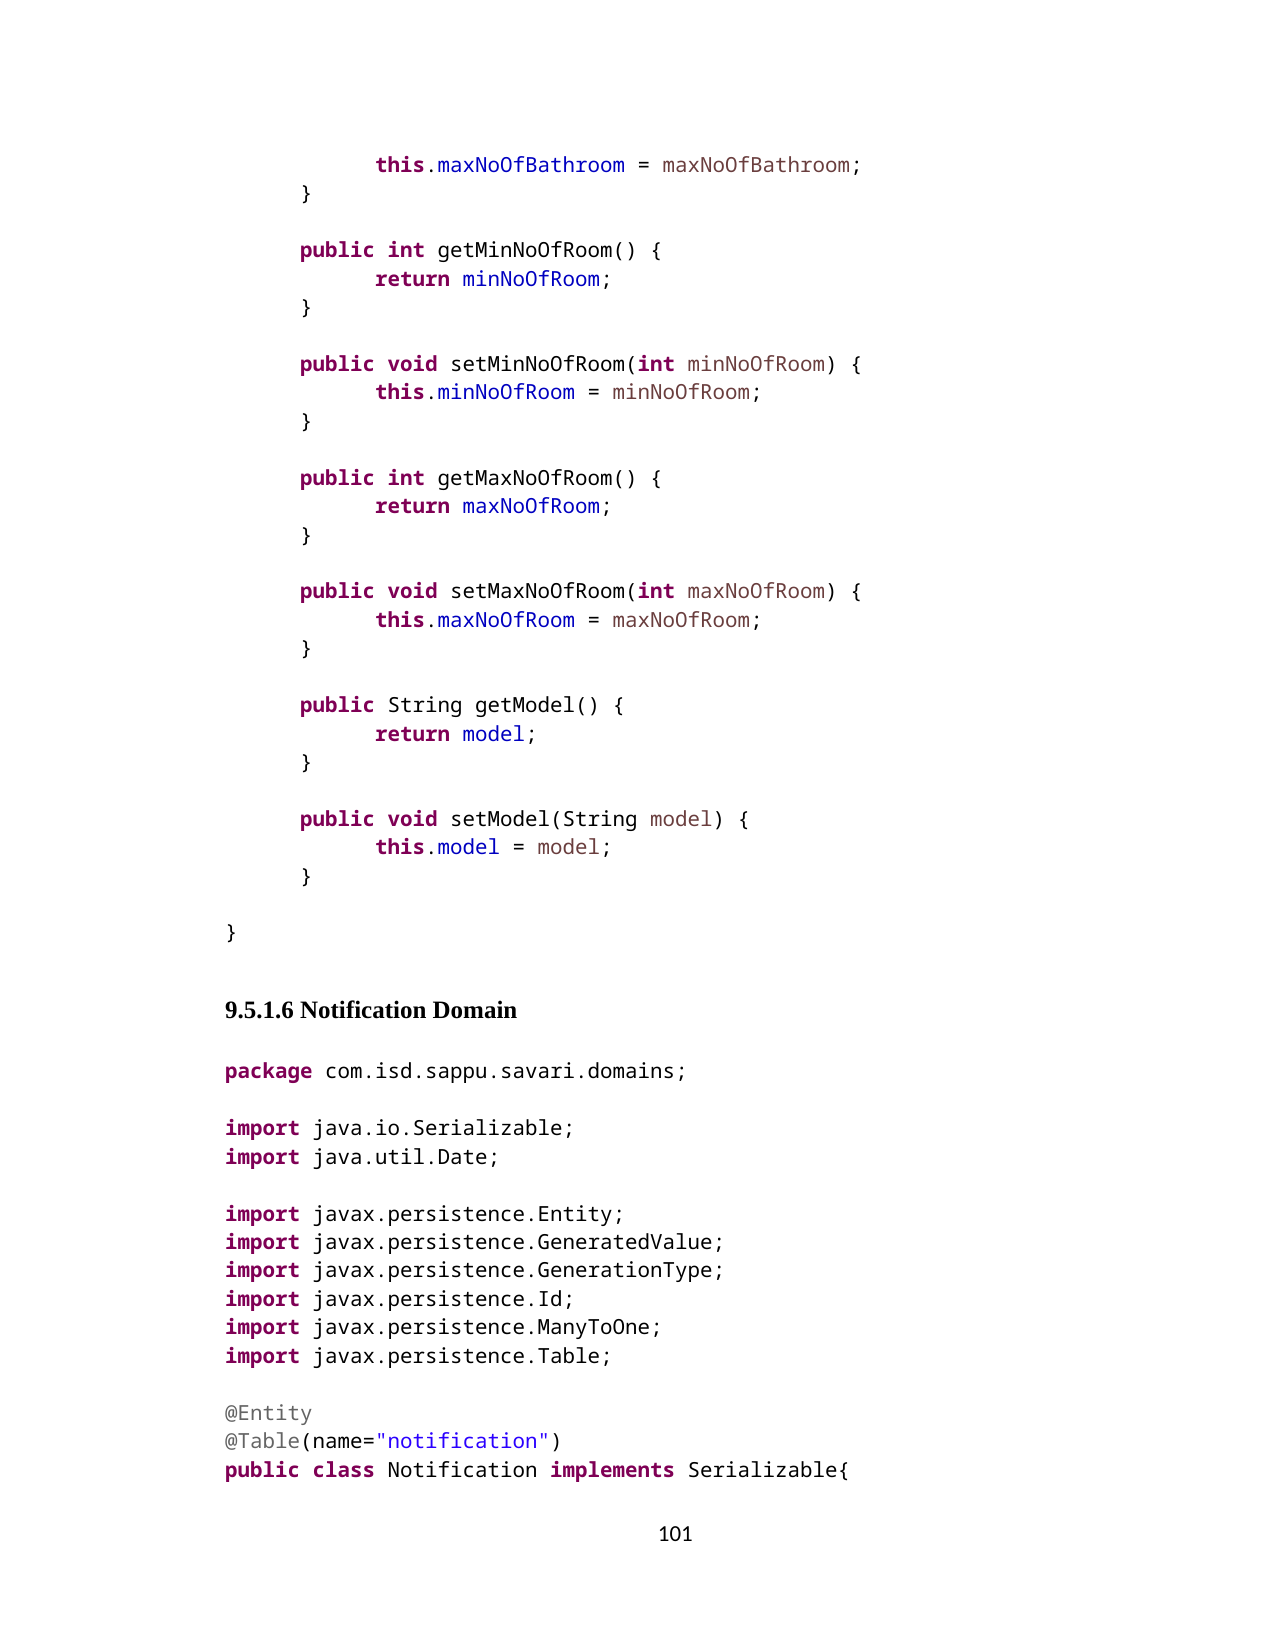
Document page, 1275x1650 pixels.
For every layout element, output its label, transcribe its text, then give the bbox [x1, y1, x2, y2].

text } [225, 406, 1125, 434]
text @Table(name="notification") [225, 1426, 1125, 1455]
text } [225, 917, 1125, 946]
text } [225, 292, 1125, 321]
text } [225, 633, 1125, 662]
text return minNoOfRoom; [225, 264, 1125, 292]
text import javax.persistence.Table; [225, 1341, 1125, 1369]
text } [225, 178, 1125, 207]
text this.maxNoOfBathroom = maxNoOfBathroom; [225, 150, 1125, 178]
text public void setModel(String model) { [225, 804, 1125, 832]
text } [225, 747, 1125, 776]
text public int getMinNoOfRoom() { [225, 235, 1125, 264]
text } [225, 520, 1125, 548]
text import javax.persistence.Id; [225, 1284, 1125, 1312]
text public String getModel() { [225, 690, 1125, 719]
text import java.io.Serializable; [225, 1113, 1125, 1142]
text import javax.persistence.Entity; [225, 1199, 1125, 1227]
text package com.isd.sappu.savari.domains; [225, 1057, 1125, 1085]
text this.maxNoOfRoom = maxNoOfRoom; [225, 605, 1125, 633]
text } [225, 861, 1125, 889]
text import javax.persistence.ManyToOne; [225, 1312, 1125, 1341]
text public void setMaxNoOfRoom(int maxNoOfRoom) { [225, 577, 1125, 605]
text public int getMaxNoOfRoom() { [225, 463, 1125, 491]
text return model; [225, 719, 1125, 747]
text public class Notification implements Serializable{ [225, 1455, 1125, 1483]
text import javax.persistence.GeneratedValue; [225, 1227, 1125, 1256]
text import javax.persistence.GenerationType; [225, 1256, 1125, 1284]
text this.minNoOfRoom = minNoOfRoom; [225, 377, 1125, 406]
text return maxNoOfRoom; [225, 491, 1125, 520]
text public void setMinNoOfRoom(int minNoOfRoom) { [225, 349, 1125, 377]
text import java.util.Date; [225, 1142, 1125, 1170]
subtitle 9.5.1.6 Notification Domain [225, 995, 1125, 1024]
text this.model = model; [225, 832, 1125, 861]
text @Entity [225, 1398, 1125, 1426]
